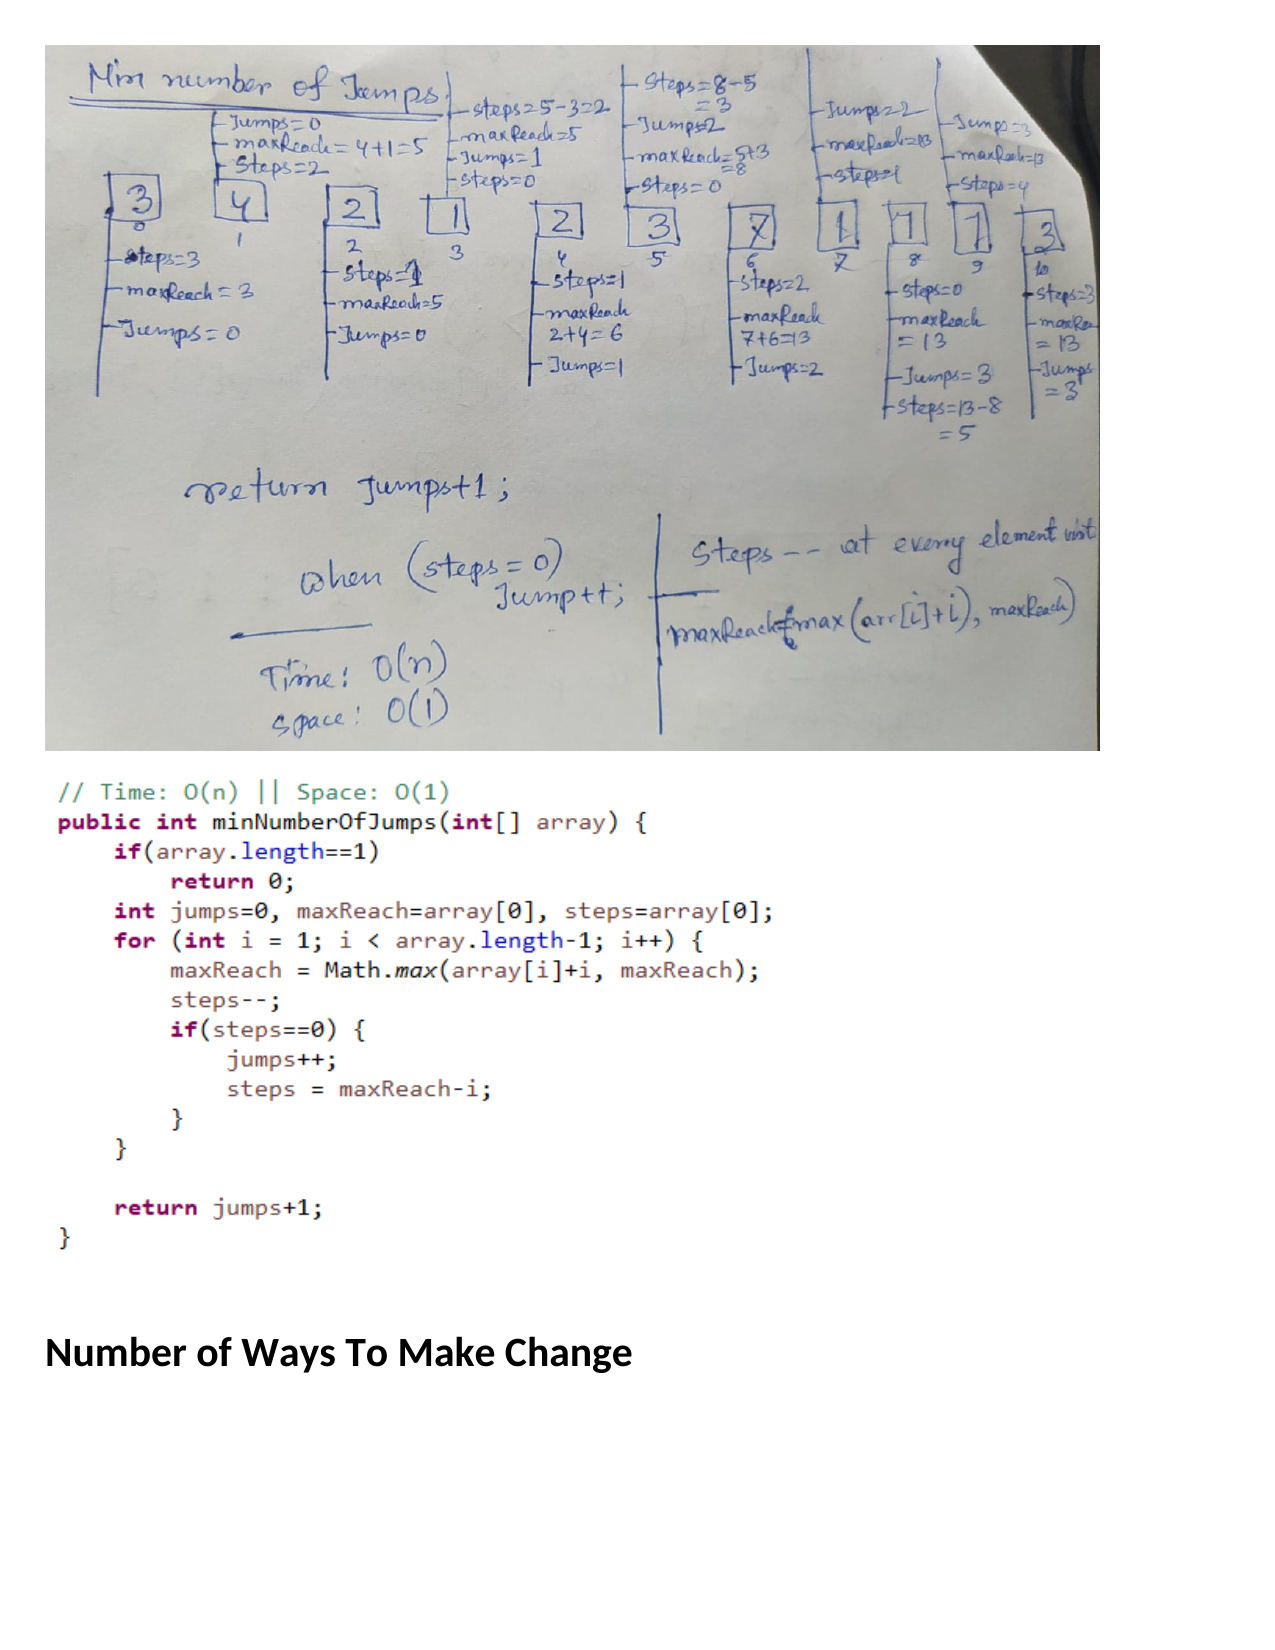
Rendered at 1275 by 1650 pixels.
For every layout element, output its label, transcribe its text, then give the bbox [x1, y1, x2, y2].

picture [45, 45, 1100, 751]
picture [45, 767, 791, 1262]
text Number of Ways To Make Change [45, 1326, 1230, 1377]
